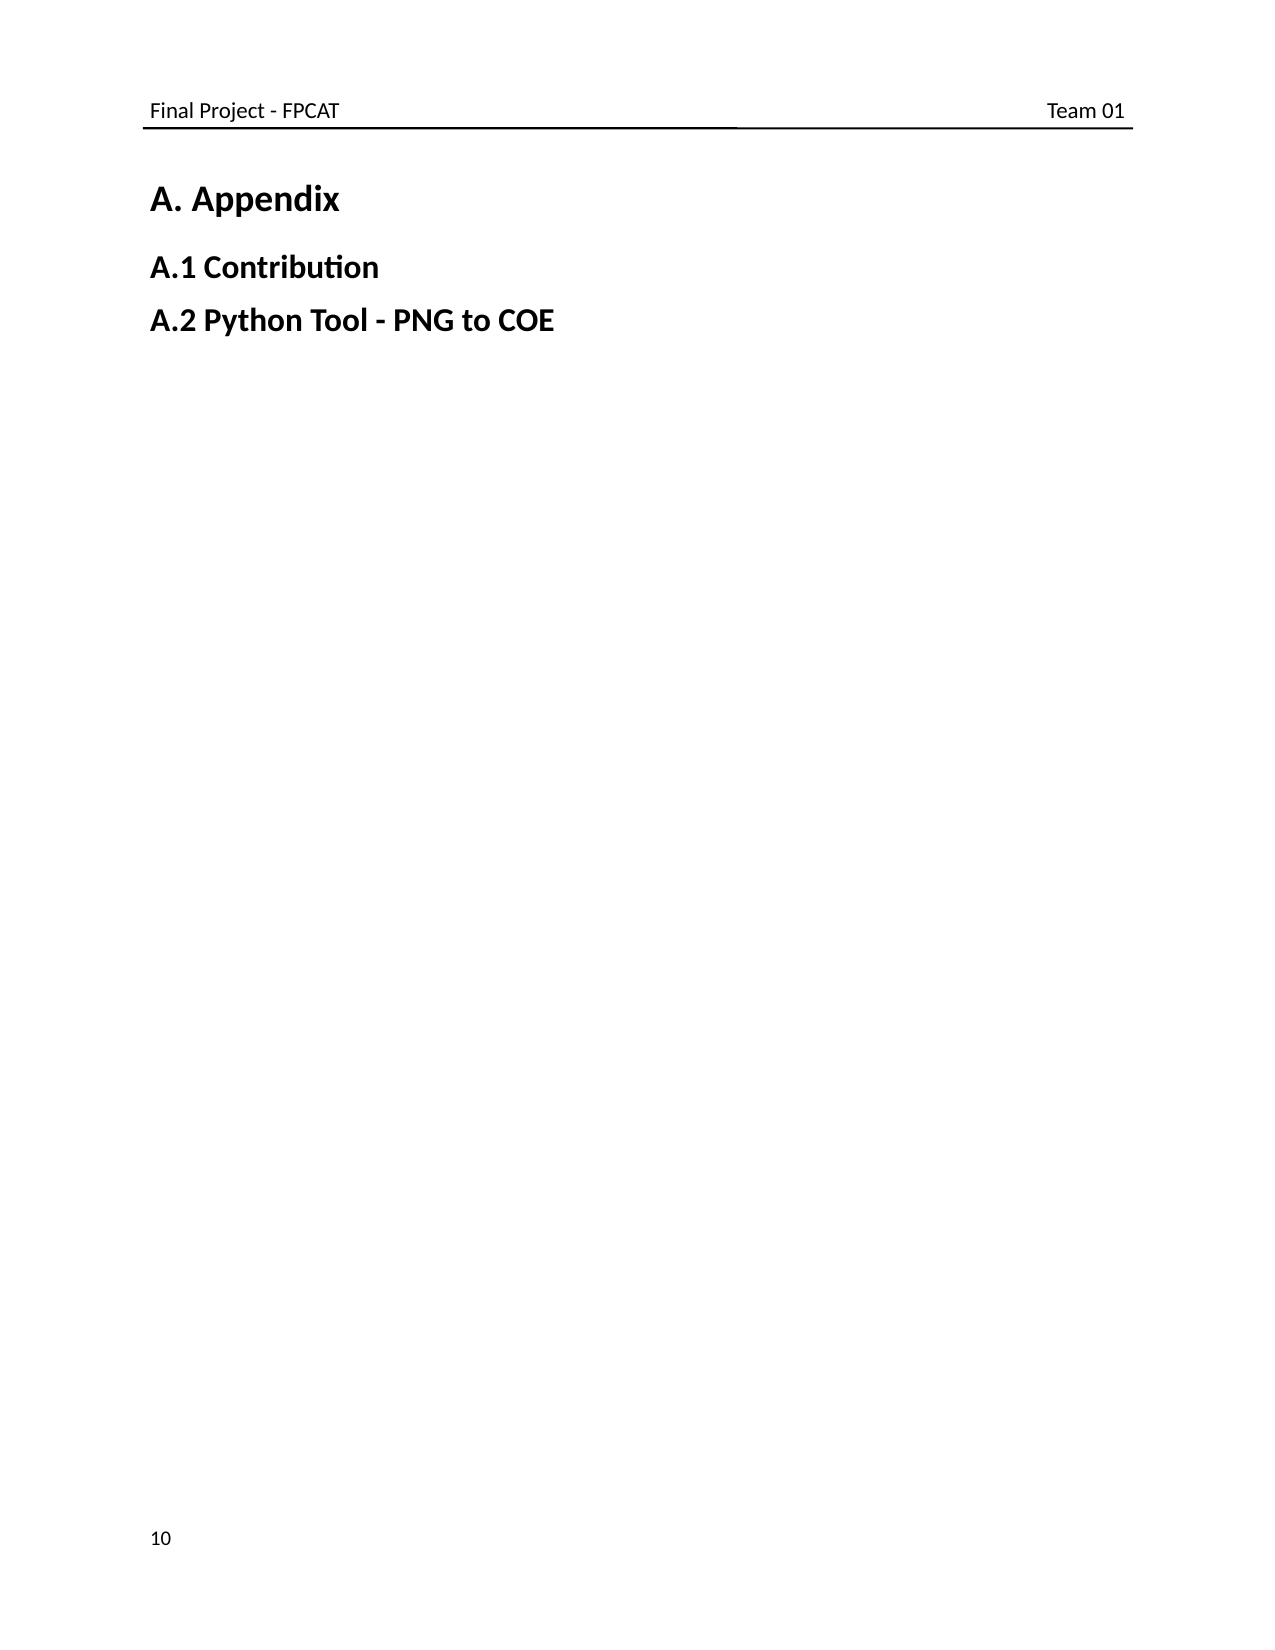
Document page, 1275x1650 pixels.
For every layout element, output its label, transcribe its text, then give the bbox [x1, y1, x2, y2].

subtitle A.1 Contribution [150, 246, 1125, 287]
subtitle A. Appendix [150, 175, 1125, 221]
subtitle A.2 Python Tool - PNG to COE [150, 299, 1125, 340]
